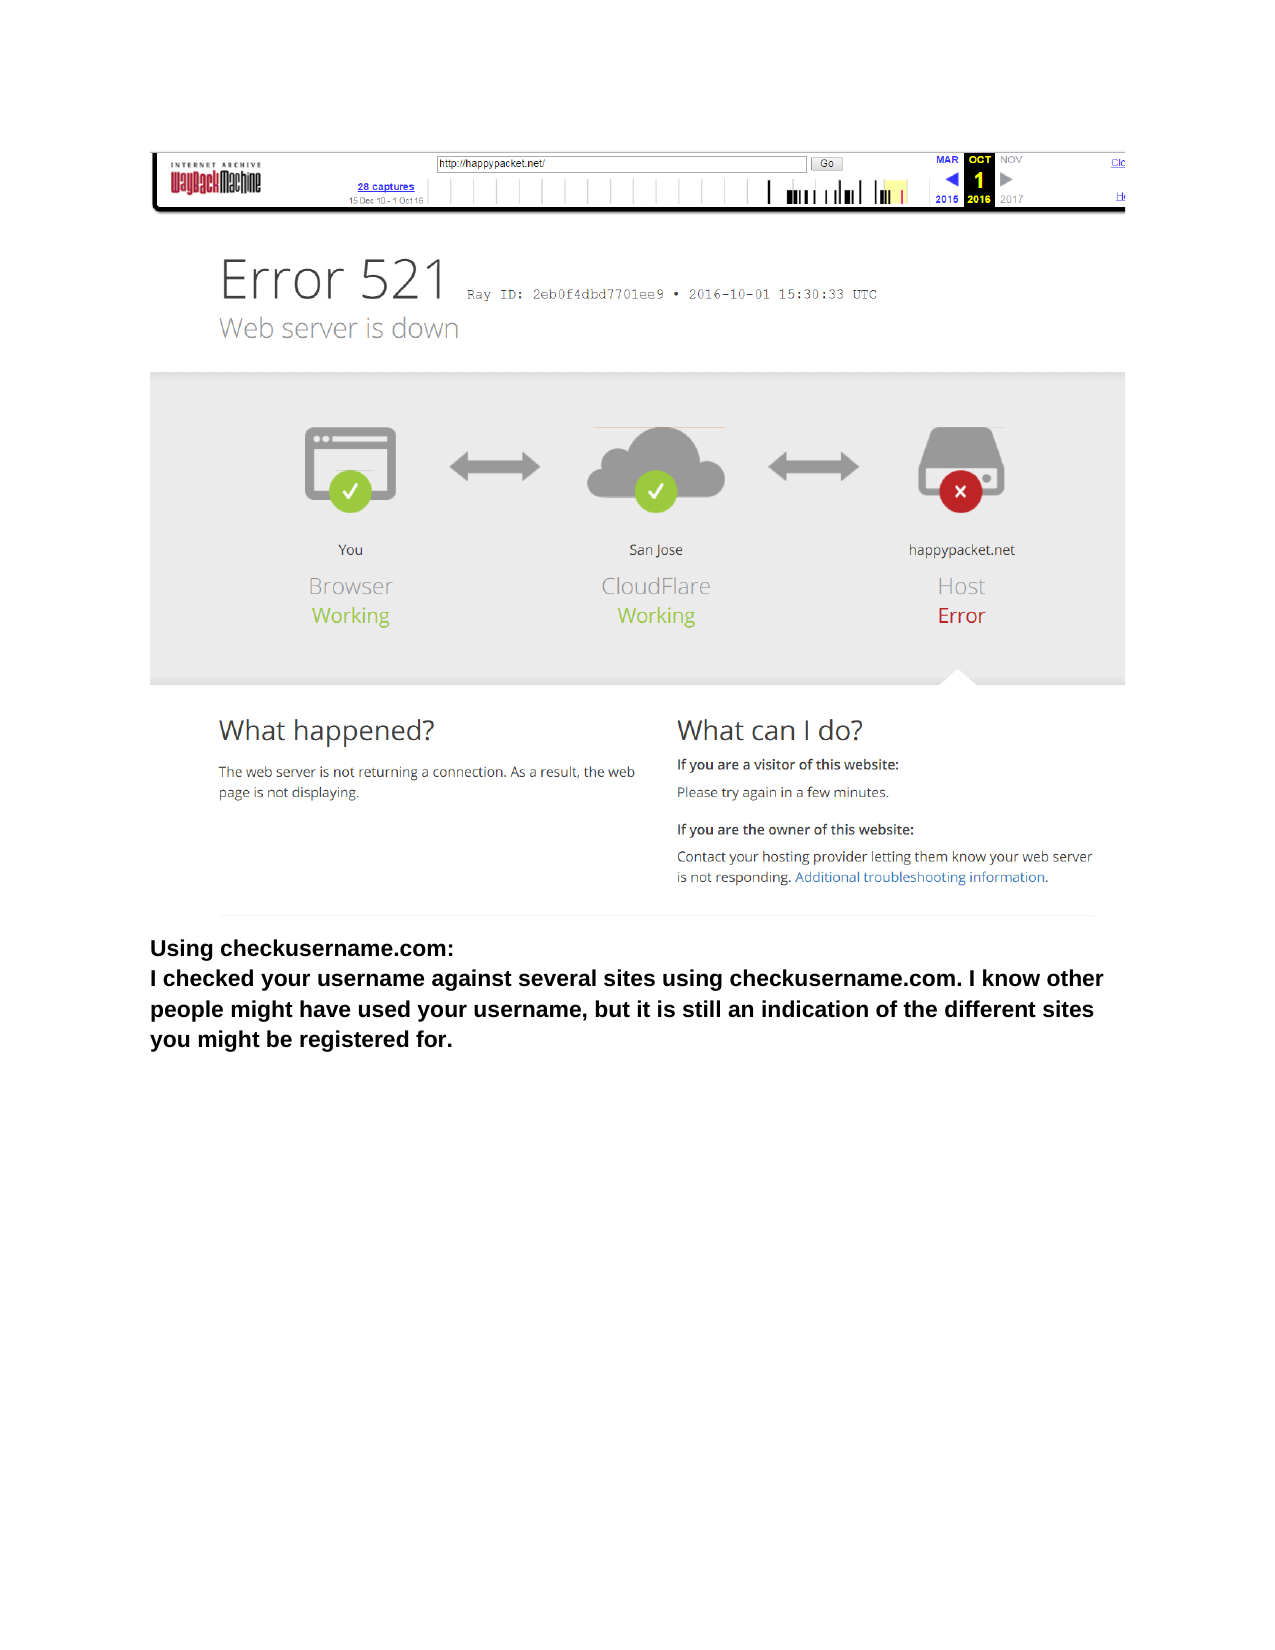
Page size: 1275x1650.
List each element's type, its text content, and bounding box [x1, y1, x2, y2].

text Using checkusername.com: [150, 935, 1125, 961]
text I checked your username against several sites using checkusername.com. I know other people might have used your username, but it is still an indication of the different sites you might be registered for. [150, 965, 1125, 1052]
picture [150, 150, 1125, 932]
